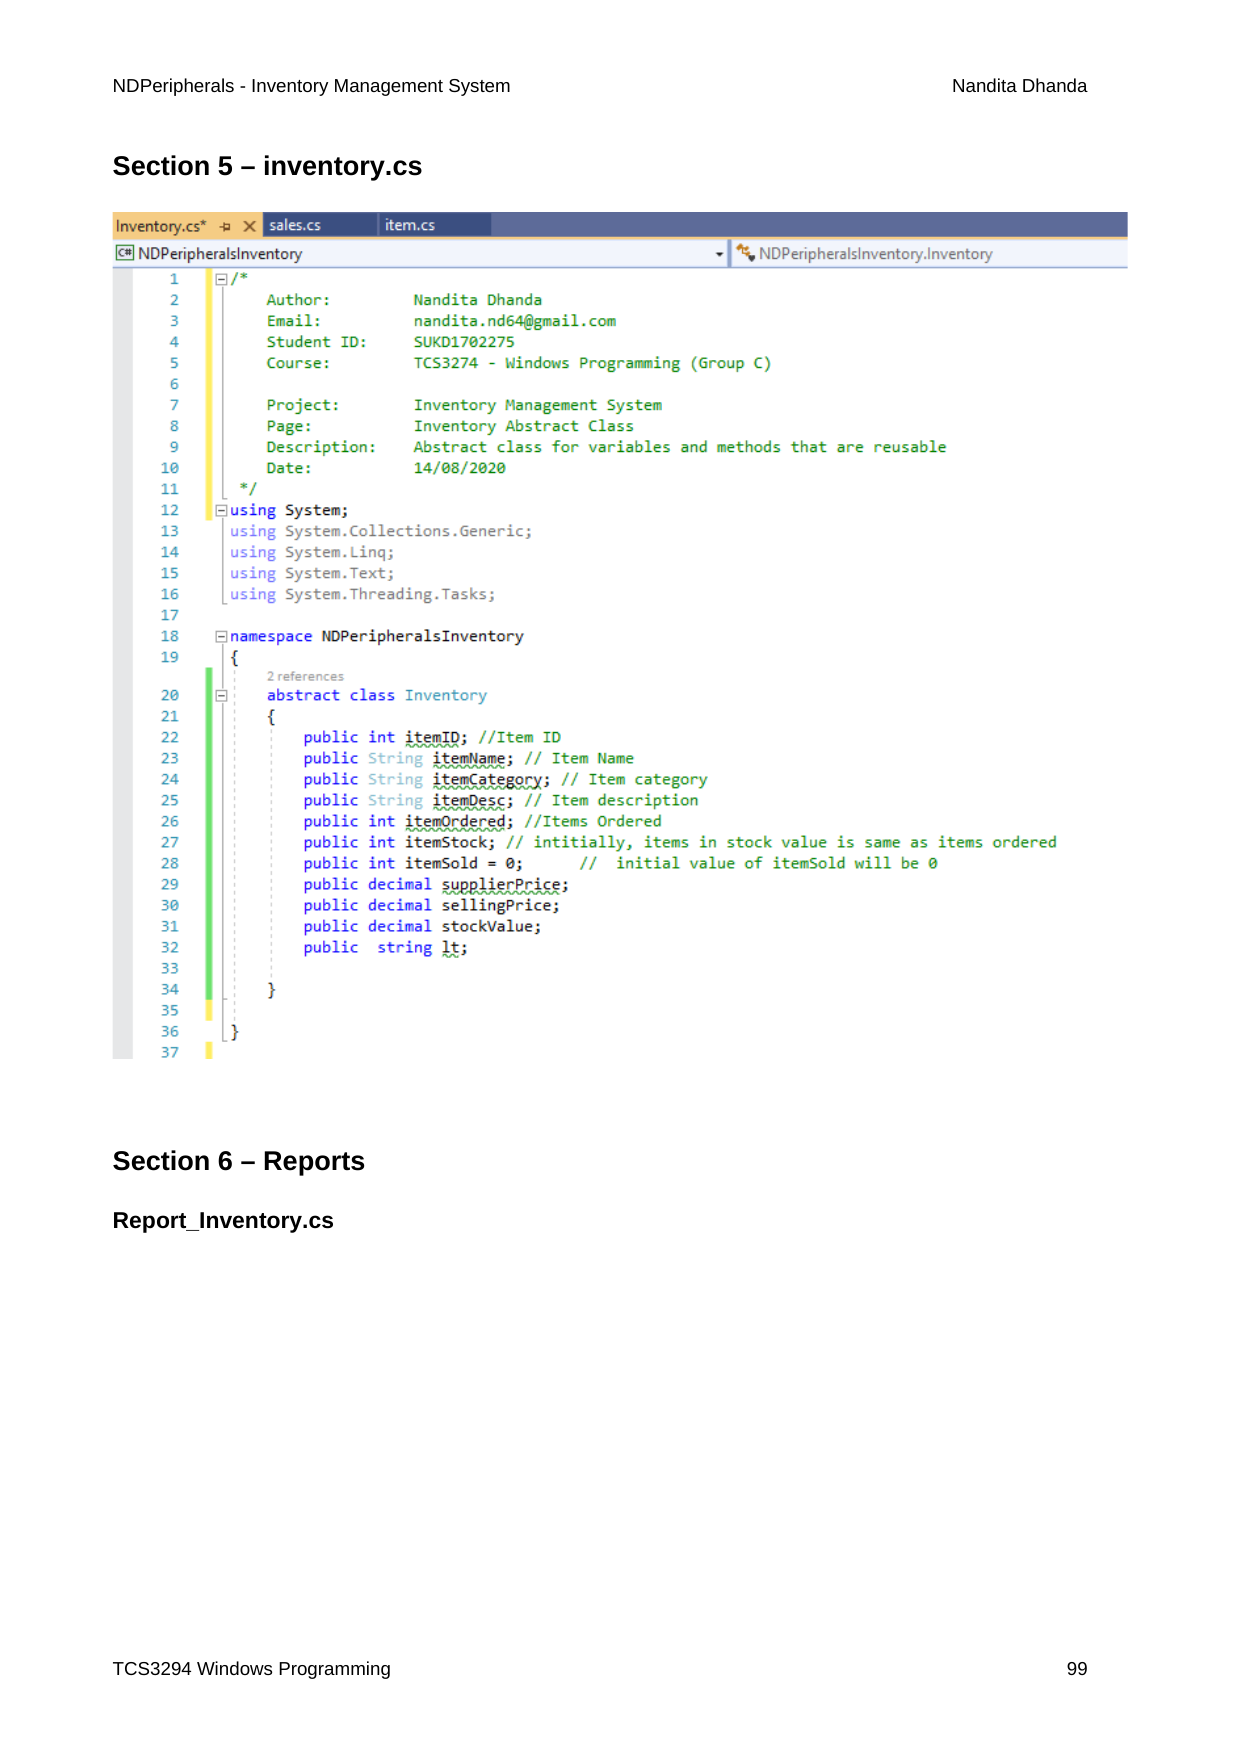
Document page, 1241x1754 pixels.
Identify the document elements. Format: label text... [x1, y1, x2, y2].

subtitle Section 6 – Reports [112, 1144, 1128, 1176]
picture [112, 212, 1128, 1059]
subtitle Section 5 – inventory.cs [112, 150, 1128, 181]
text Report_Inventory.cs [112, 1207, 1128, 1233]
